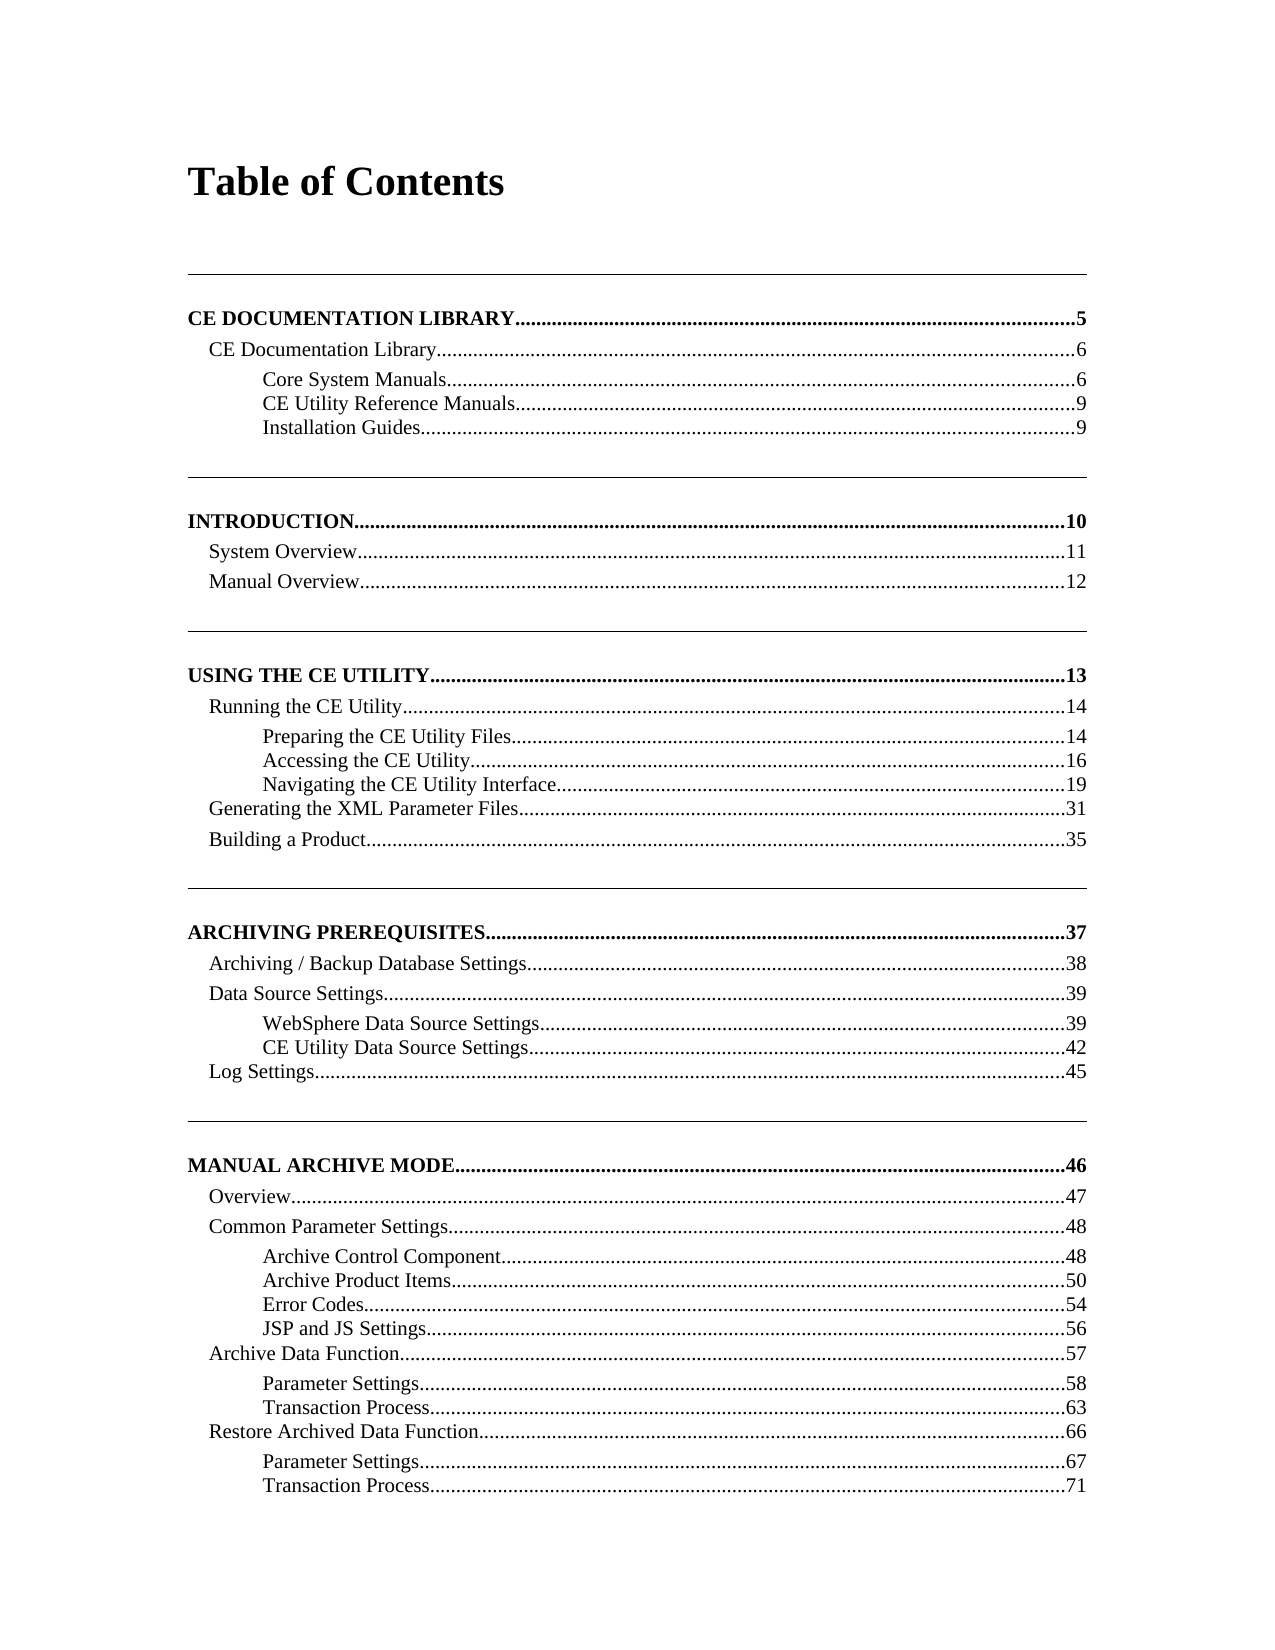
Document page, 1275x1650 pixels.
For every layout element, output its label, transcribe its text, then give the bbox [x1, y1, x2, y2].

subtitle Table of Contents [187, 156, 1087, 204]
text Running the CE Utility 14 [208, 694, 1087, 718]
text Parameter Settings 58 [262, 1371, 1087, 1395]
text Preparing the CE Utility Files 14 [262, 724, 1087, 748]
text Using the CE Utility 13 [187, 632, 1087, 687]
text Generating the XML Parameter Files 31 [208, 796, 1087, 820]
text Transaction Process 71 [262, 1473, 1087, 1497]
text System Overview 11 [208, 539, 1087, 563]
text Manual Overview 12 [208, 569, 1087, 593]
text WebSphere Data Source Settings 39 [262, 1011, 1087, 1035]
text Restore Archived Data Function 66 [208, 1419, 1087, 1443]
text Transaction Process 63 [262, 1395, 1087, 1419]
text Core System Manuals 6 [262, 367, 1087, 391]
text Navigating the CE Utility Interface 19 [262, 772, 1087, 796]
text Building a Product 35 [208, 826, 1087, 851]
text CE Documentation Library 6 [208, 337, 1087, 361]
text Error Codes 54 [262, 1292, 1087, 1316]
text Archive Control Component 48 [262, 1244, 1087, 1268]
text Archiving / Backup Database Settings 38 [208, 951, 1087, 975]
text Data Source Settings 39 [208, 981, 1087, 1005]
text JSP and JS Settings 56 [262, 1316, 1087, 1340]
text Installation Guides 9 [262, 415, 1087, 439]
text CE Utility Reference Manuals 9 [262, 391, 1087, 415]
text CE Documentation Library 5 [187, 275, 1087, 330]
text CE Utility Data Source Settings 42 [262, 1035, 1087, 1059]
text Introduction 10 [187, 478, 1087, 533]
text Log Settings 45 [208, 1059, 1087, 1083]
text Overview 47 [208, 1183, 1087, 1208]
text Archiving Prerequisites 37 [187, 889, 1087, 944]
text Accessing the CE Utility 16 [262, 748, 1087, 772]
text Common Parameter Settings 48 [208, 1214, 1087, 1238]
text Archive Product Items 50 [262, 1268, 1087, 1292]
text Archive Data Function 57 [208, 1340, 1087, 1364]
text Parameter Settings 67 [262, 1449, 1087, 1473]
text Manual Archive Mode 46 [187, 1122, 1087, 1177]
